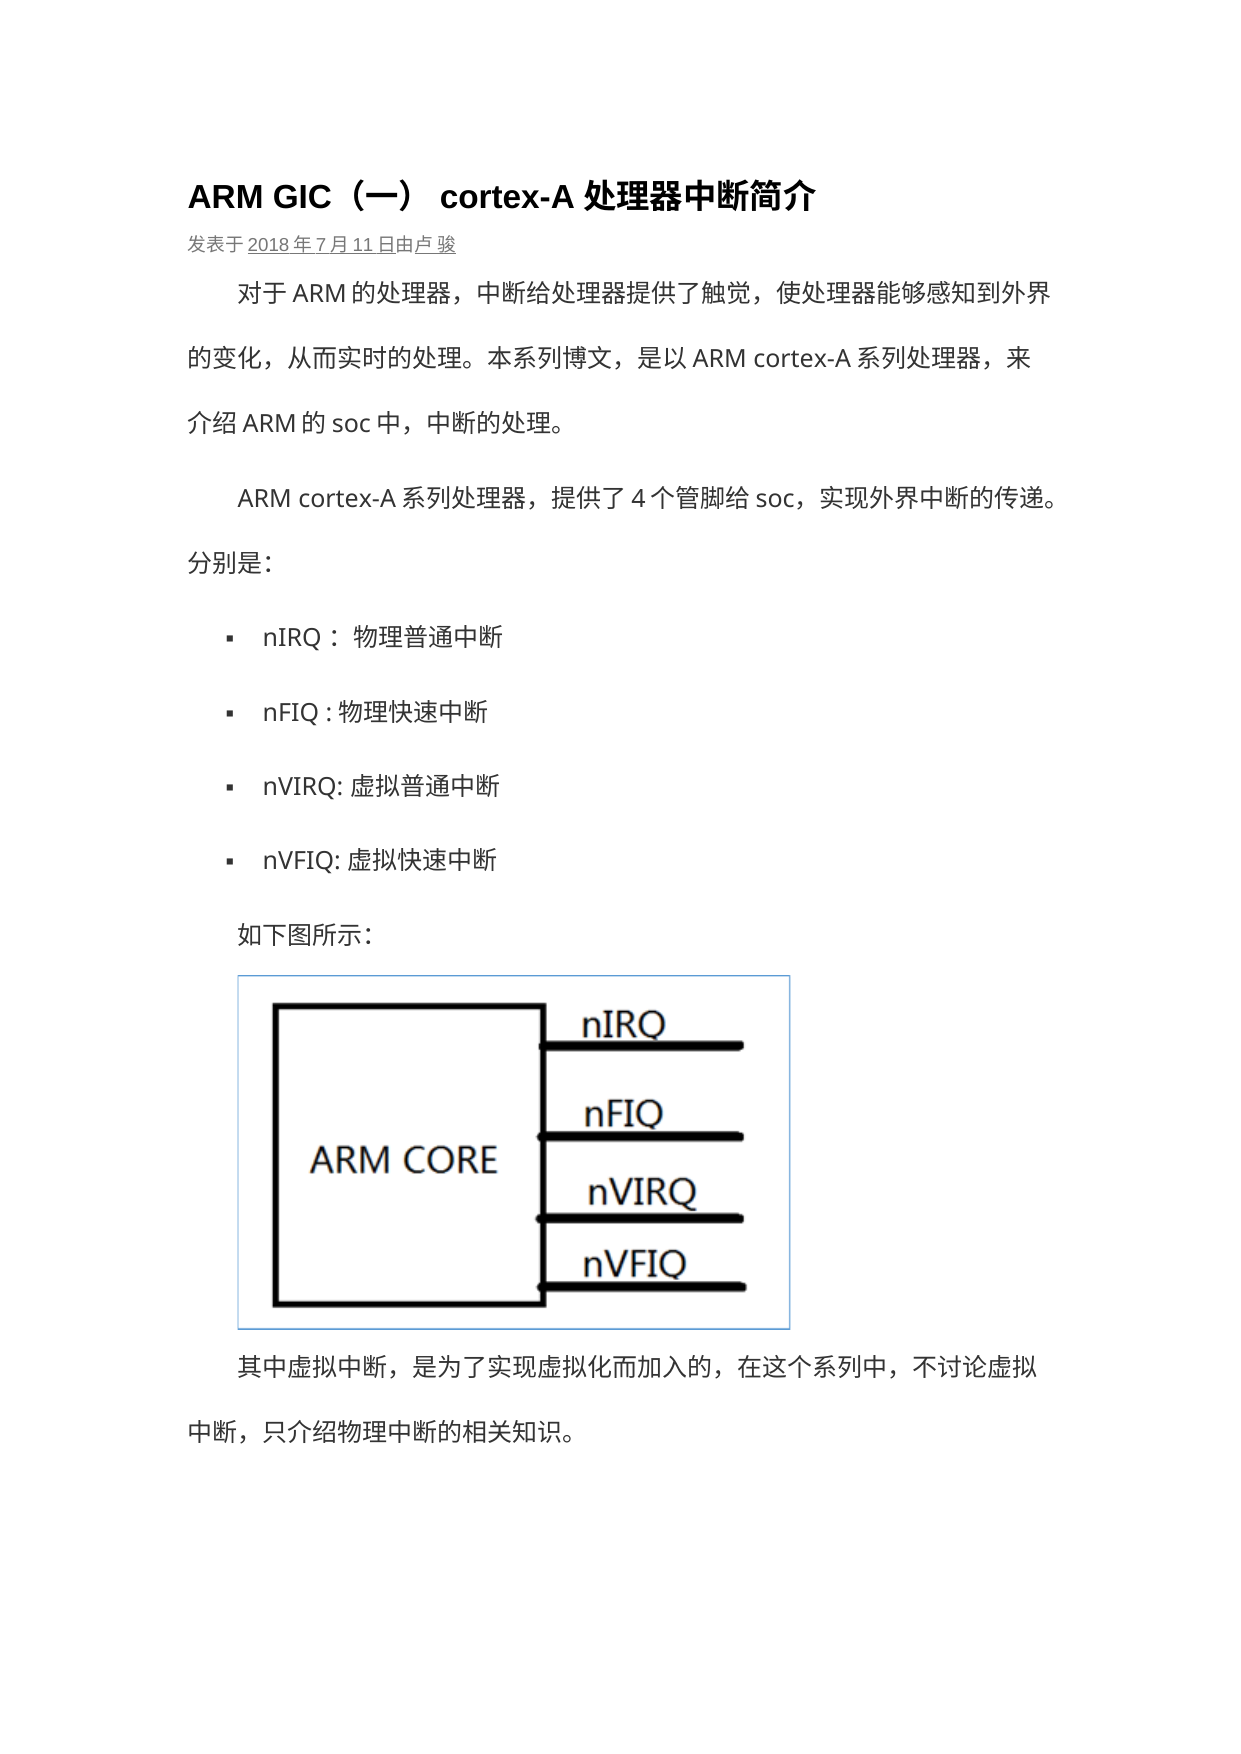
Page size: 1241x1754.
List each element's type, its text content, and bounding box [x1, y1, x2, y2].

list nIRQ ：物理普通中断 [225, 603, 1053, 668]
text 发表于2018年7月11日由卢 骏 [187, 227, 1053, 259]
list nVFIQ: 虚拟快速中断 [225, 826, 1053, 891]
text 如下图所示： [187, 901, 1053, 966]
list nVIRQ: 虚拟普通中断 [225, 752, 1053, 817]
text ARM cortex-A系列处理器，提供了4个管脚给soc，实现外界中断的传递。分别是： [187, 464, 1053, 594]
list nFIQ : 物理快速中断 [225, 678, 1053, 743]
picture [237, 975, 791, 1330]
text 对于ARM的处理器，中断给处理器提供了触觉，使处理器能够感知到外界的变化，从而实时的处理。本系列博文，是以ARM cortex-A系列处理器，来介绍ARM的soc中，中断的处理。 [187, 259, 1053, 454]
text 其中虚拟中断，是为了实现虚拟化而加入的，在这个系列中，不讨论虚拟中断，只介绍物理中断的相关知识。 [187, 1333, 1053, 1463]
text ARM GIC（一） cortex-A 处理器中断简介 [187, 162, 1053, 227]
